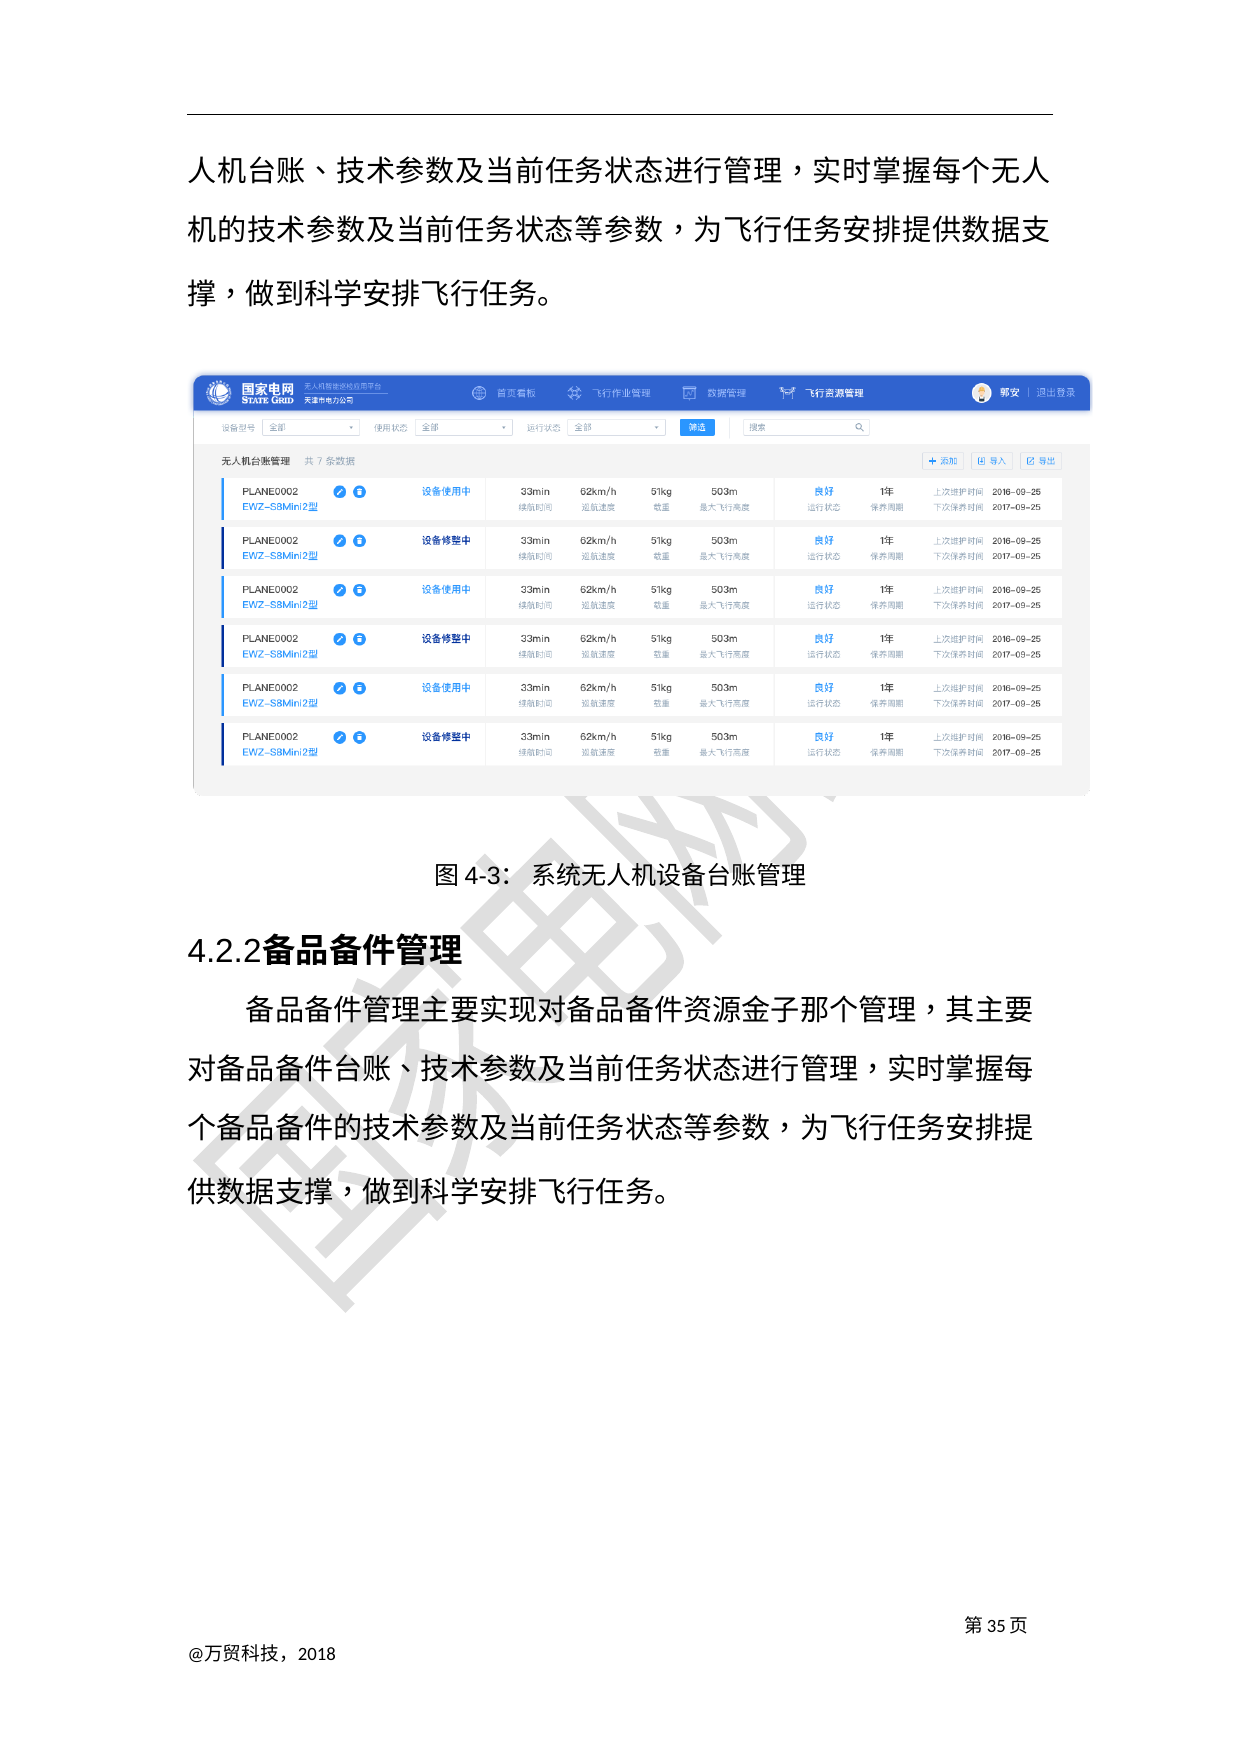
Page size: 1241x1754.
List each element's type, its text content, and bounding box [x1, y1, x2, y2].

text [187, 150, 1053, 313]
text 备品备件管理主要实现对备品备件资源金子那个管理，其主要对备品备件台账、技术参数及当前任务状态进行管理，实时掌握每个备品备件的技术参数及当前任务状态等参数，为飞行任务安排提供数据支撑，做到科学安排飞行任务。 [187, 989, 1053, 1211]
picture [187, 333, 1093, 838]
subtitle 备品备件管理 [187, 927, 1053, 972]
text 图4-3： 系统无人机设备台账管理 [187, 838, 1053, 892]
